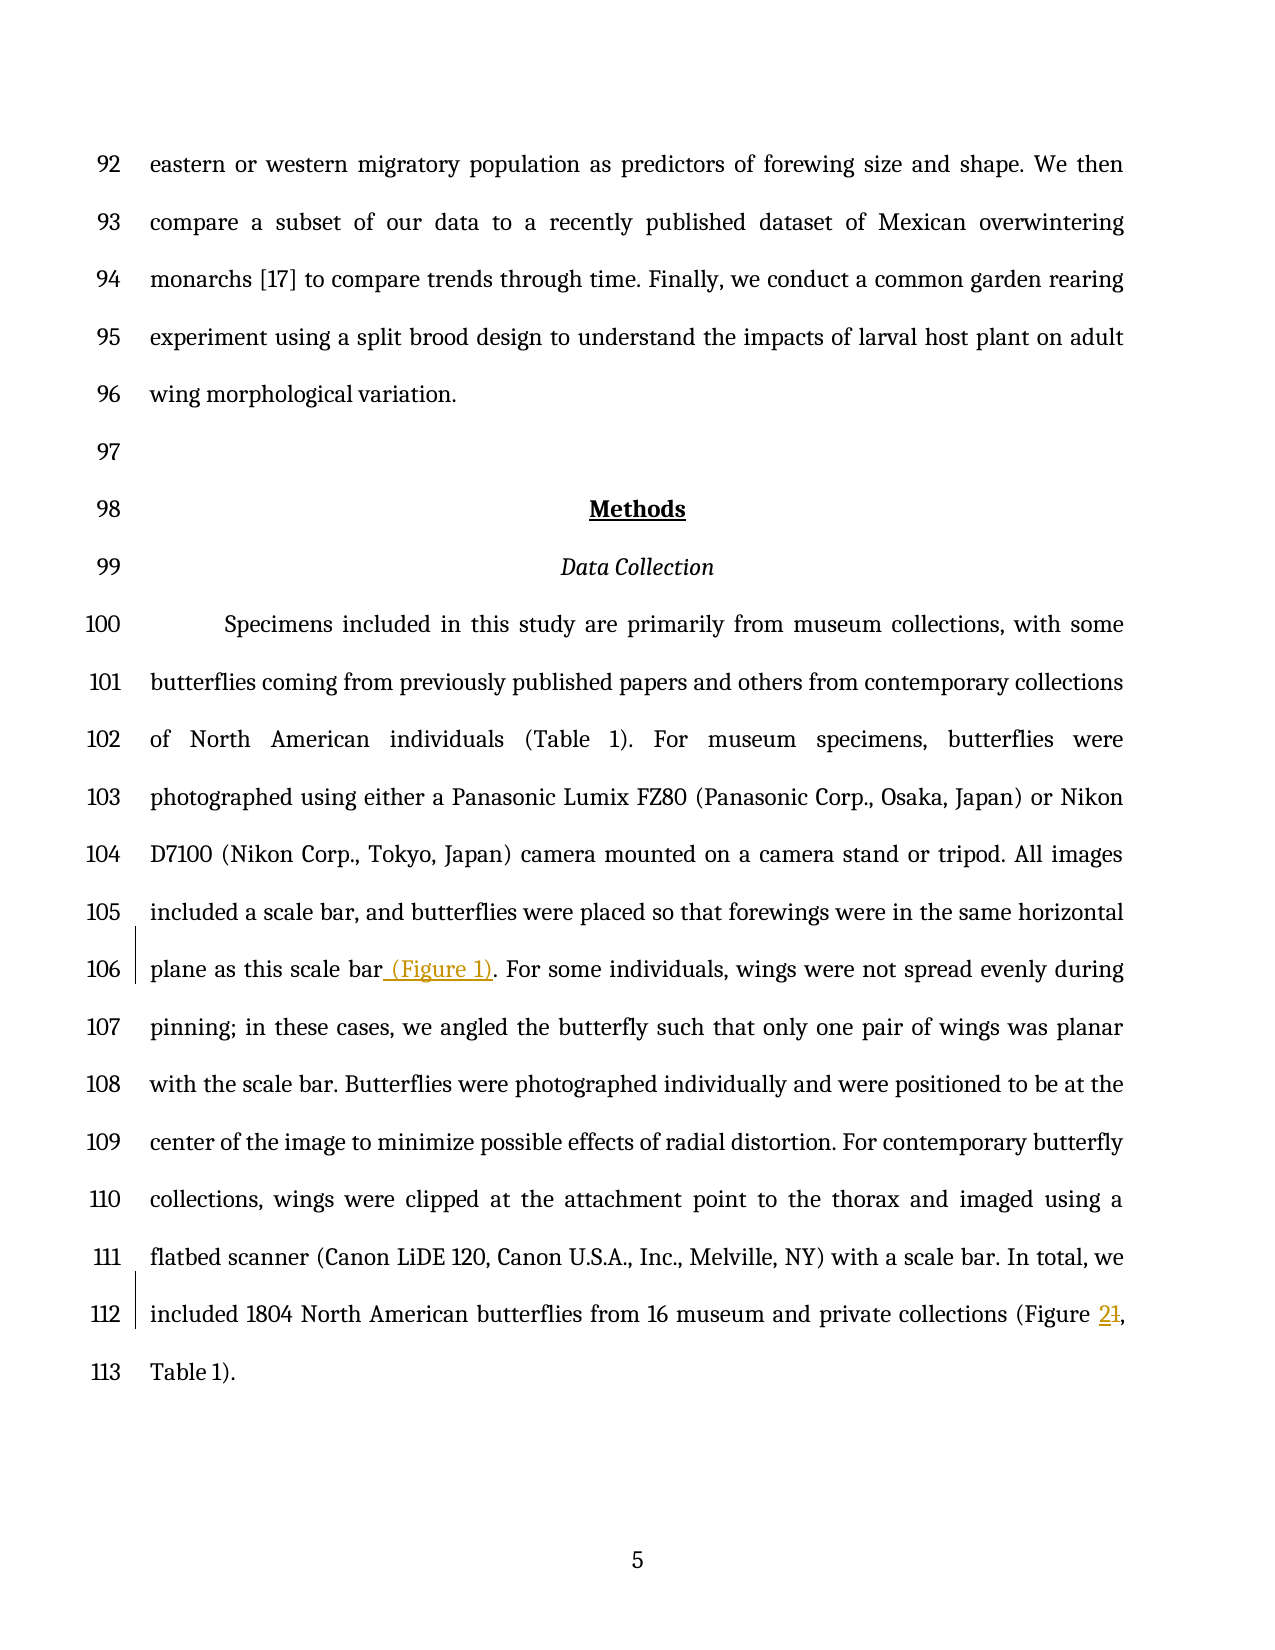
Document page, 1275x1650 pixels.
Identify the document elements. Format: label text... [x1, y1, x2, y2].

text Specimens included in this study are primarily from museum collections, with some butterflies coming from previously published papers and others from contemporary collections of North American individuals (Table 1). For museum specimens, butterflies were photographed using either a Panasonic Lumix FZ80 (Panasonic Corp., Osaka, Japan) or Nikon D7100 (Nikon Corp., Tokyo, Japan) camera mounted on a camera stand or tripod. All images included a scale bar, and butterflies were placed so that forewings were in the same horizontal plane as this scale bar. For some individuals, wings were not spread evenly during pinning; in these cases, we angled the butterfly such that only one pair of wings was planar with the scale bar. Butterflies were photographed individually and were positioned to be at the center of the image to minimize possible effects of radial distortion. For contemporary butterfly collections, wings were clipped at the attachment point to the thorax and imaged using a flatbed scanner (Canon LiDE 120, Canon U.S.A., Inc., Melville, NY) with a scale bar. In total, we included 1804 North American butterflies from 16 museum and private collections (Figure , Table 1). [150, 610, 1125, 1386]
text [150, 150, 1125, 409]
text Methods [150, 495, 1125, 524]
text Data Collection [150, 552, 1125, 581]
